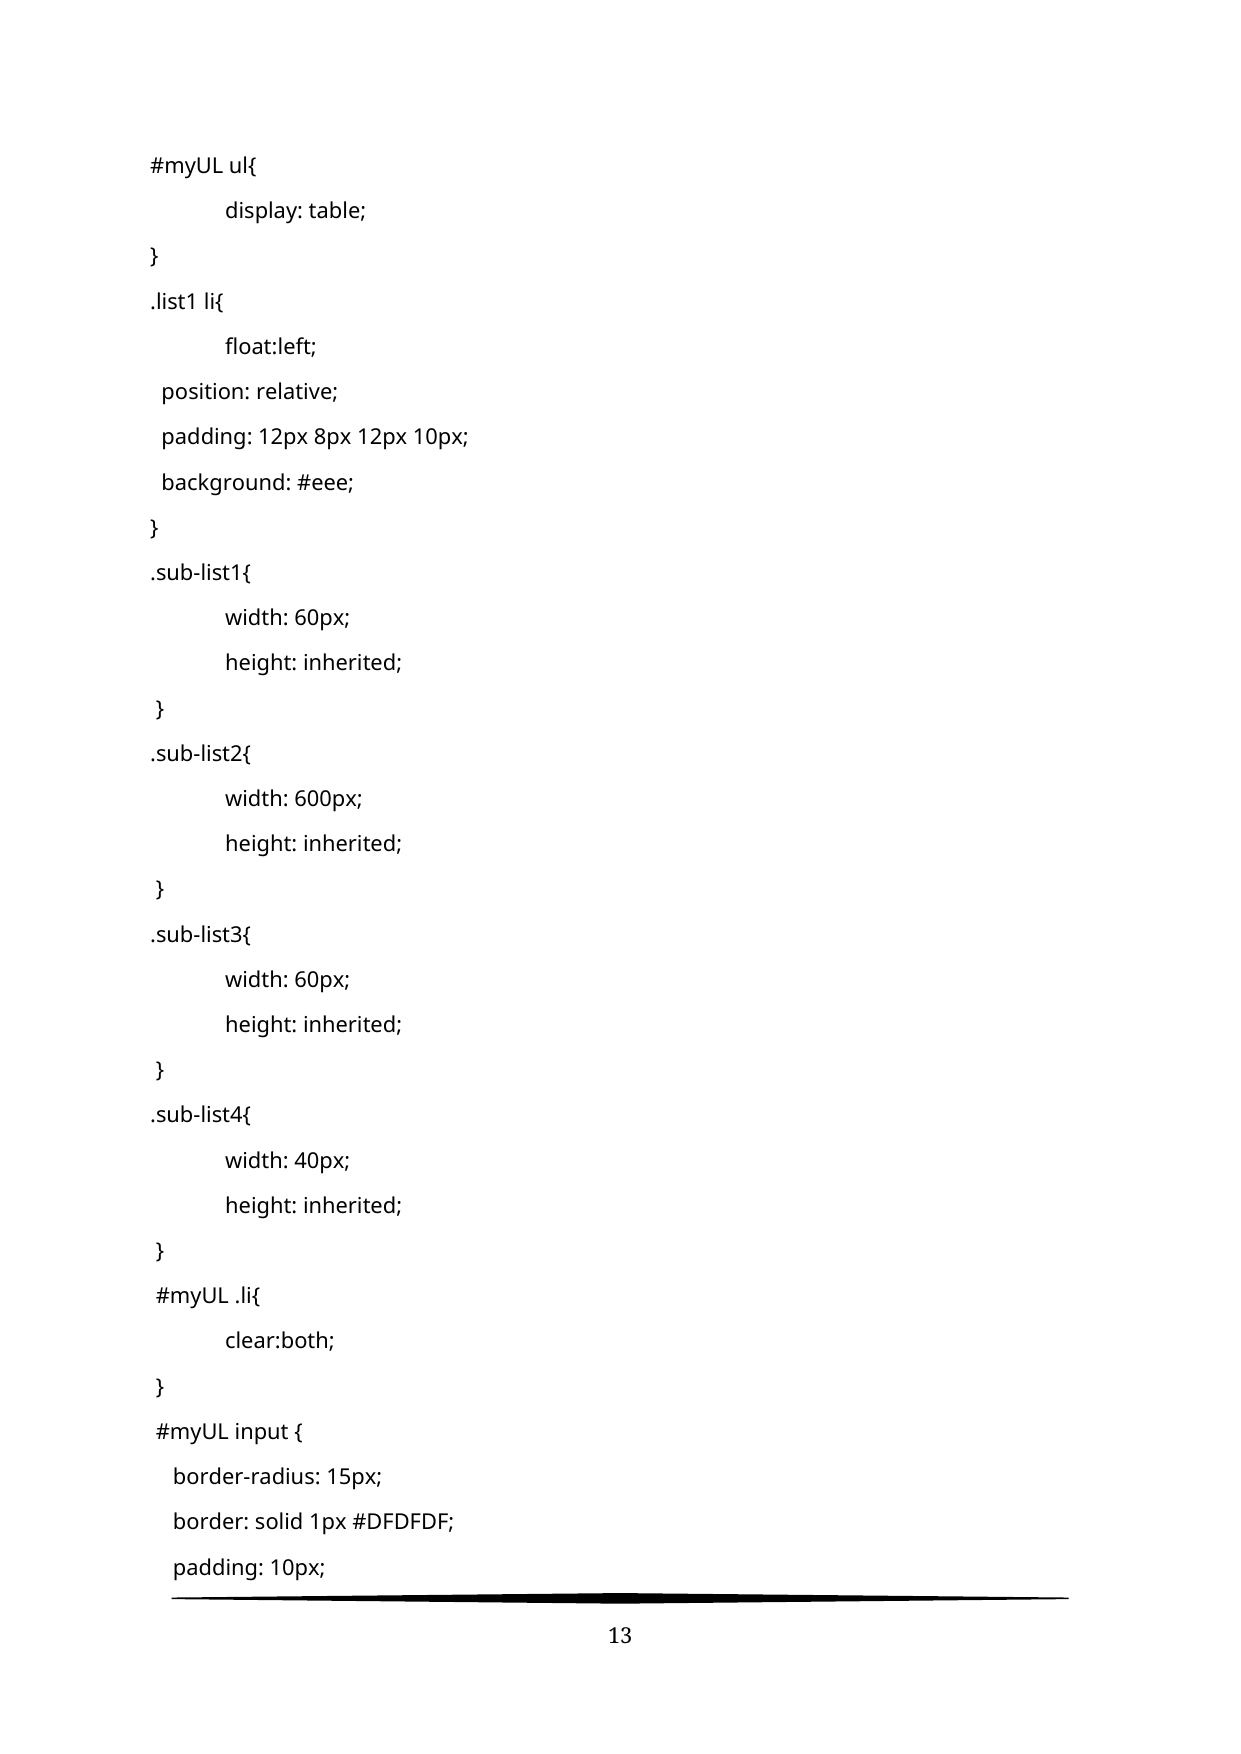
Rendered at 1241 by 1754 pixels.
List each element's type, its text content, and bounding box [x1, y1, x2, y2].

text } [150, 873, 1090, 903]
text } [150, 1054, 1090, 1084]
text height: inherited; [150, 828, 1090, 858]
text height: inherited; [150, 1009, 1090, 1039]
text .sub-list2{ [150, 738, 1090, 767]
text padding: 12px 8px 12px 10px; [150, 421, 1090, 451]
text height: inherited; [150, 647, 1090, 677]
text display: table; [150, 195, 1090, 225]
text float:left; [150, 331, 1090, 361]
text border: solid 1px #DFDFDF; [150, 1506, 1090, 1536]
text } [150, 240, 1090, 270]
text padding: 10px; [150, 1551, 1090, 1581]
text height: inherited; [150, 1190, 1090, 1219]
text .list1 li{ [150, 286, 1090, 315]
text width: 60px; [150, 964, 1090, 993]
text .sub-list4{ [150, 1099, 1090, 1129]
text width: 600px; [150, 783, 1090, 813]
text } [150, 512, 1090, 541]
text width: 60px; [150, 602, 1090, 632]
text background: #eee; [150, 466, 1090, 496]
text .sub-list3{ [150, 918, 1090, 948]
text clear:both; [150, 1325, 1090, 1355]
text #myUL input { [150, 1416, 1090, 1446]
text #myUL .li{ [150, 1280, 1090, 1310]
text width: 40px; [150, 1144, 1090, 1174]
text border-radius: 15px; [150, 1461, 1090, 1491]
text #myUL ul{ [150, 150, 1090, 180]
text position: relative; [150, 376, 1090, 406]
text } [150, 1371, 1090, 1400]
text .sub-list1{ [150, 557, 1090, 587]
text } [150, 692, 1090, 722]
text } [150, 1235, 1090, 1265]
